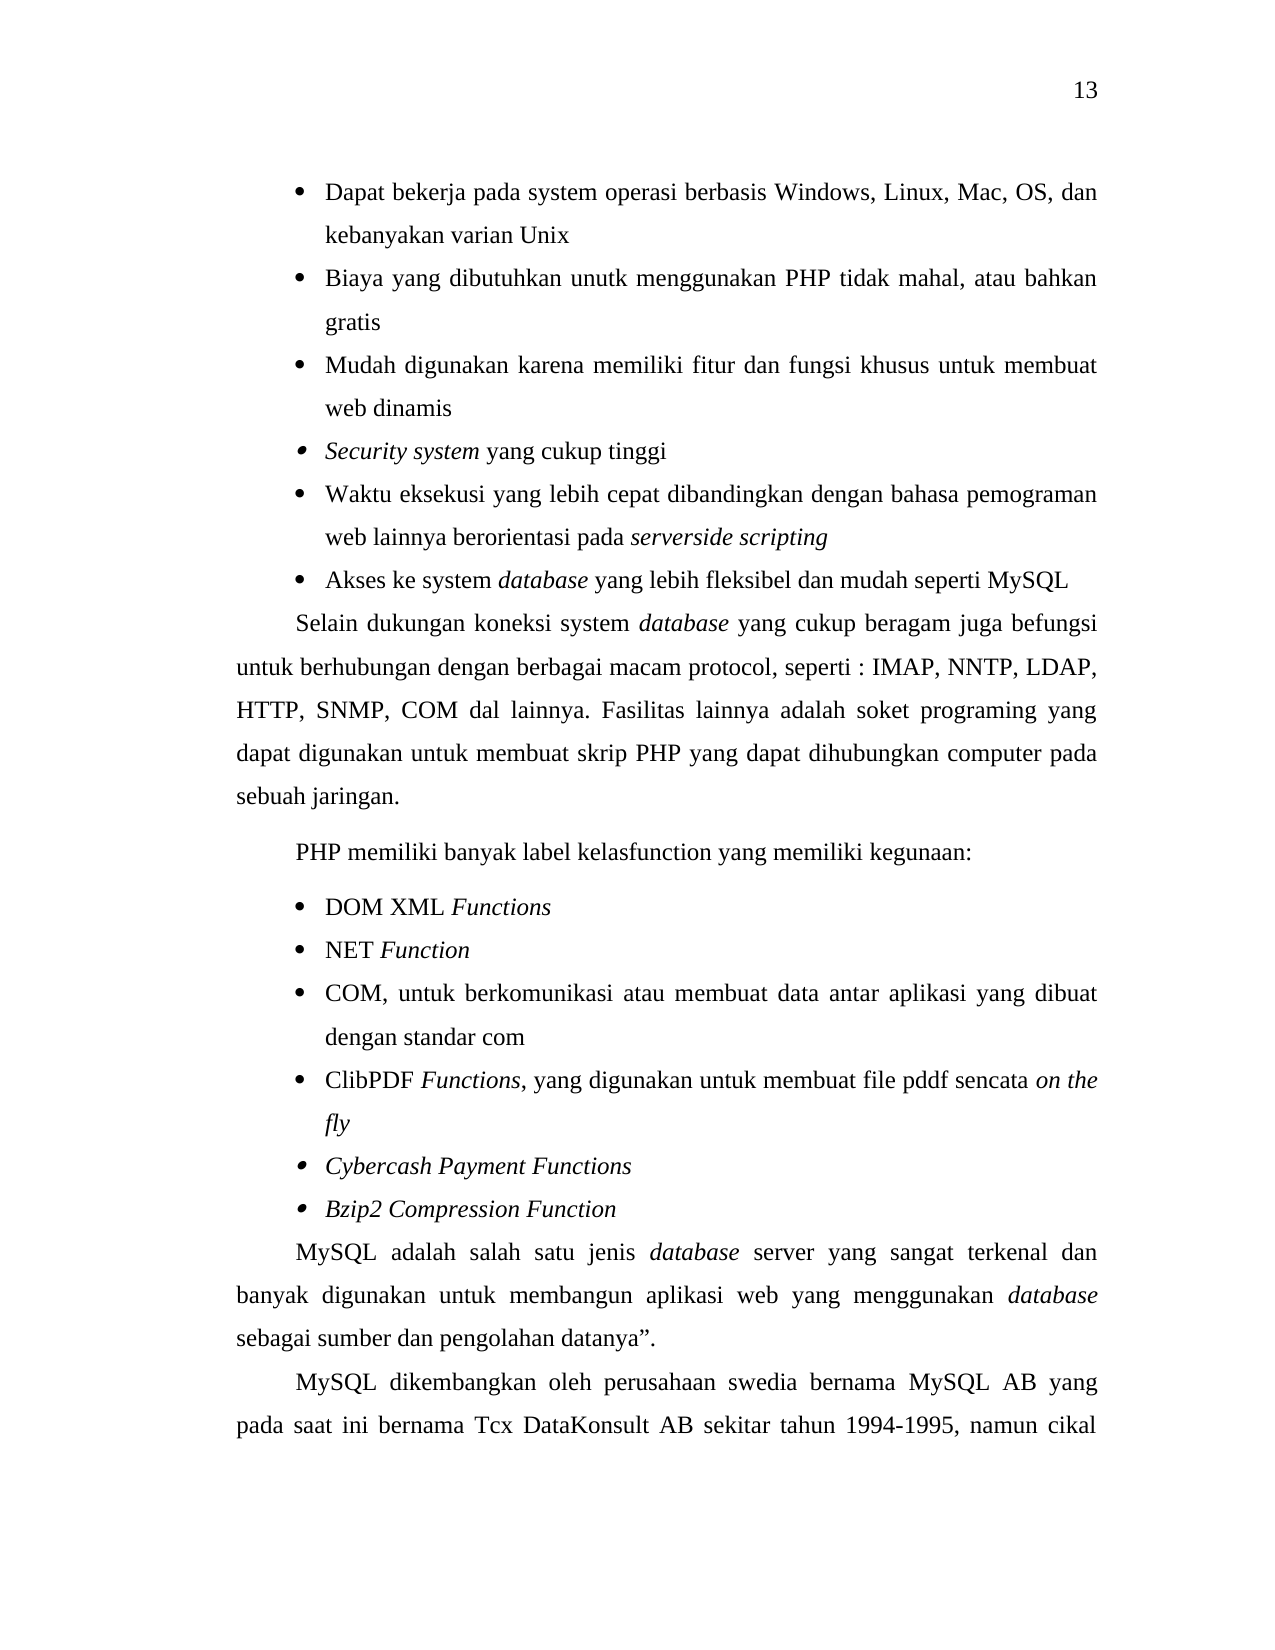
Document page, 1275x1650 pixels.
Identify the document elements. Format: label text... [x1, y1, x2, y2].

list Cybercash Payment Functions [295, 1151, 1098, 1180]
list COM, untuk berkomunikasi atau membuat data antar aplikasi yang dibuat dengan standar com [295, 978, 1098, 1050]
list Dapat bekerja pada system operasi berbasis Windows, Linux, Mac, OS, dan kebanyakan varian Unix [295, 177, 1098, 249]
list Biaya yang dibutuhkan unutk menggunakan PHP tidak mahal, atau bahkan gratis [295, 263, 1098, 335]
list Akses ke system database yang lebih fleksibel dan mudah seperti MySQL [295, 565, 1098, 594]
list Mudah digunakan karena memiliki fitur dan fungsi khusus untuk membuat web dinamis [295, 350, 1098, 422]
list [236, 1367, 1098, 1438]
list Waktu eksekusi yang lebih cepat dibandingkan dengan bahasa pemograman web lainnya berorientasi pada serverside scripting [295, 479, 1098, 551]
list MySQL adalah salah satu jenis database server yang sangat terkenal dan banyak digunakan untuk membangun aplikasi web yang menggunakan database sebagai sumber dan pengolahan datanya”. [236, 1237, 1098, 1352]
list NET Function [295, 935, 1098, 964]
text Selain dukungan koneksi system database yang cukup beragam juga befungsi untuk berhubungan dengan berbagai macam protocol, seperti : IMAP, NNTP, LDAP, HTTP, SNMP, COM dal lainnya. Fasilitas lainnya adalah soket programing yang dapat digunakan untuk membuat skrip PHP yang dapat dihubungkan computer pada sebuah jaringan. [236, 608, 1098, 810]
list DOM XML Functions [295, 892, 1098, 921]
text PHP memiliki banyak label kelasfunction yang memiliki kegunaan: [236, 837, 1098, 865]
list ClibPDF Functions, yang digunakan untuk membuat file pddf sencata on the fly [295, 1065, 1098, 1137]
list Bzip2 Compression Function [295, 1194, 1098, 1223]
list Security system yang cukup tinggi [295, 436, 1098, 465]
